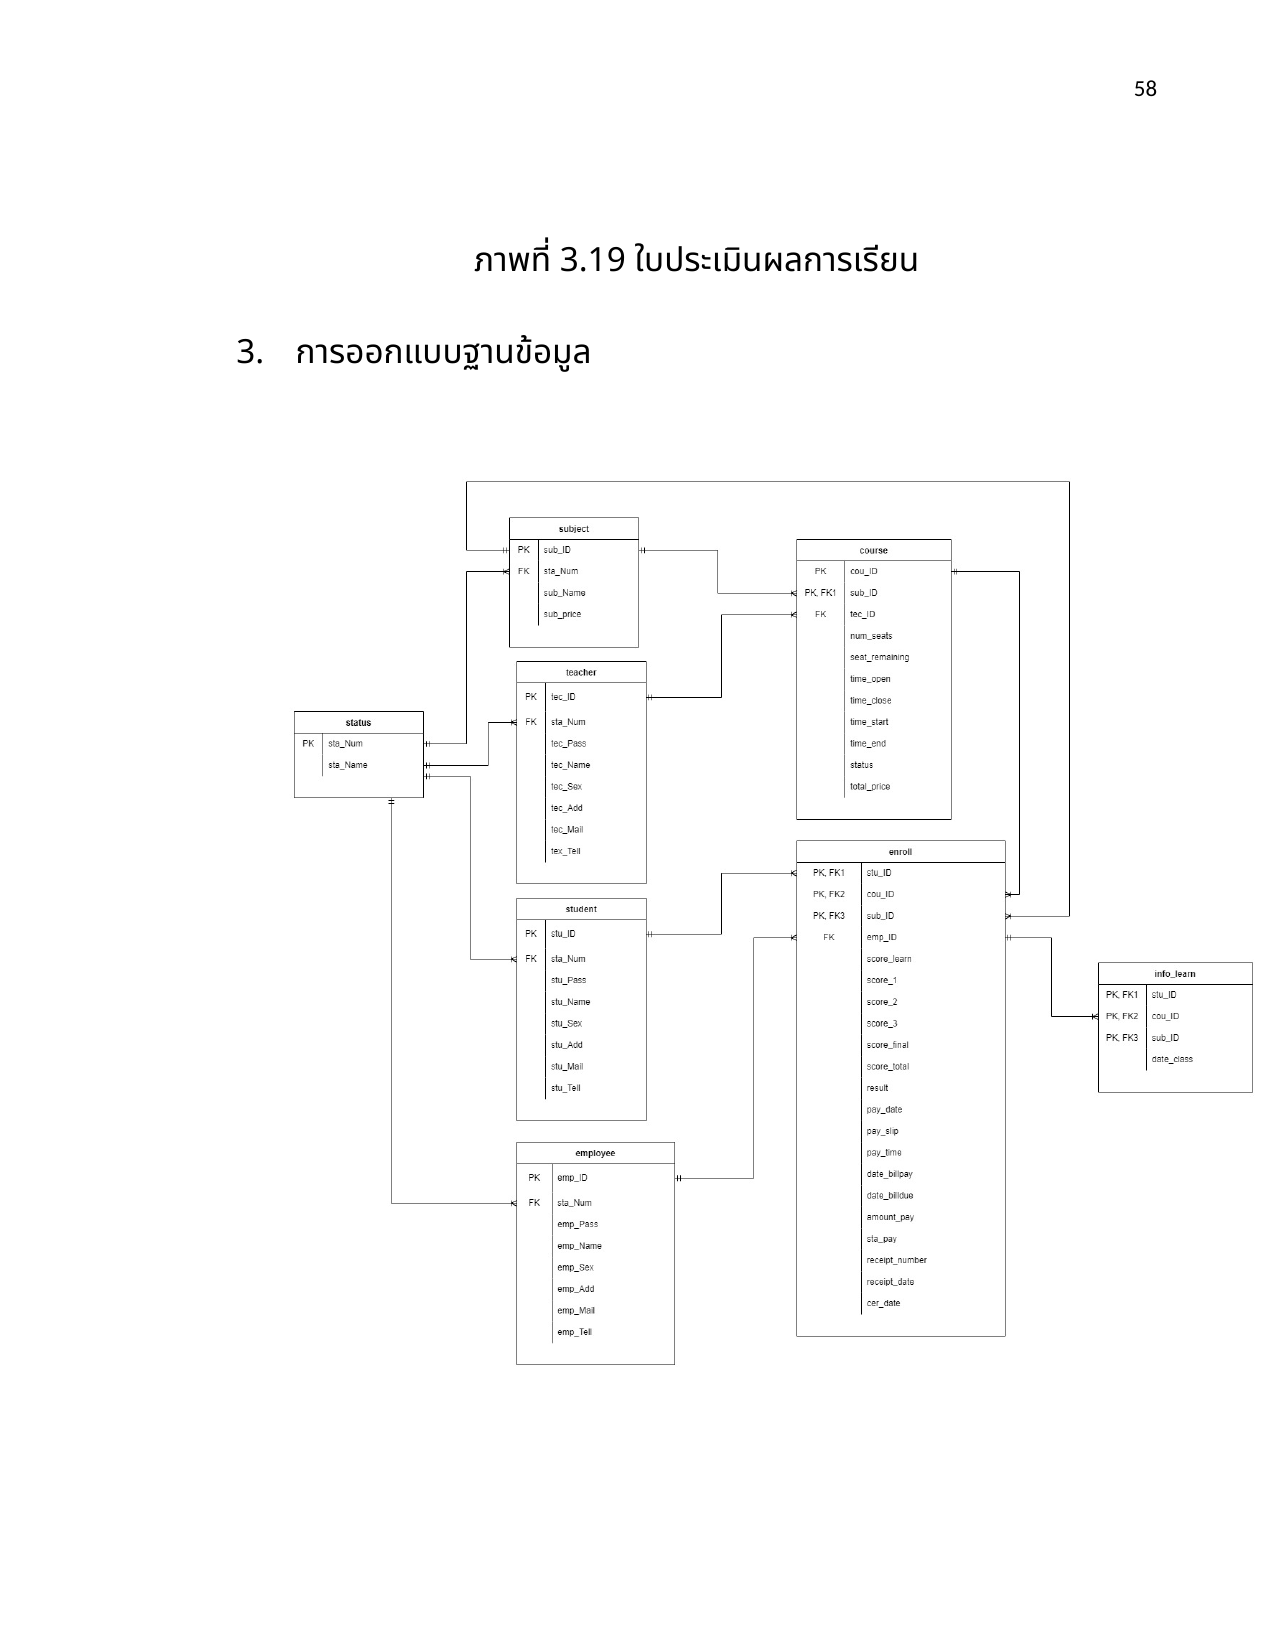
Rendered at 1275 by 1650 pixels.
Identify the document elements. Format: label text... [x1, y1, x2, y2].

text ภาพที่ 3.19 ใบประเมินผลการเรียน [236, 236, 1157, 287]
picture [272, 454, 1275, 1387]
text 3. การออกแบบฐานข้อมูล [236, 328, 1157, 379]
